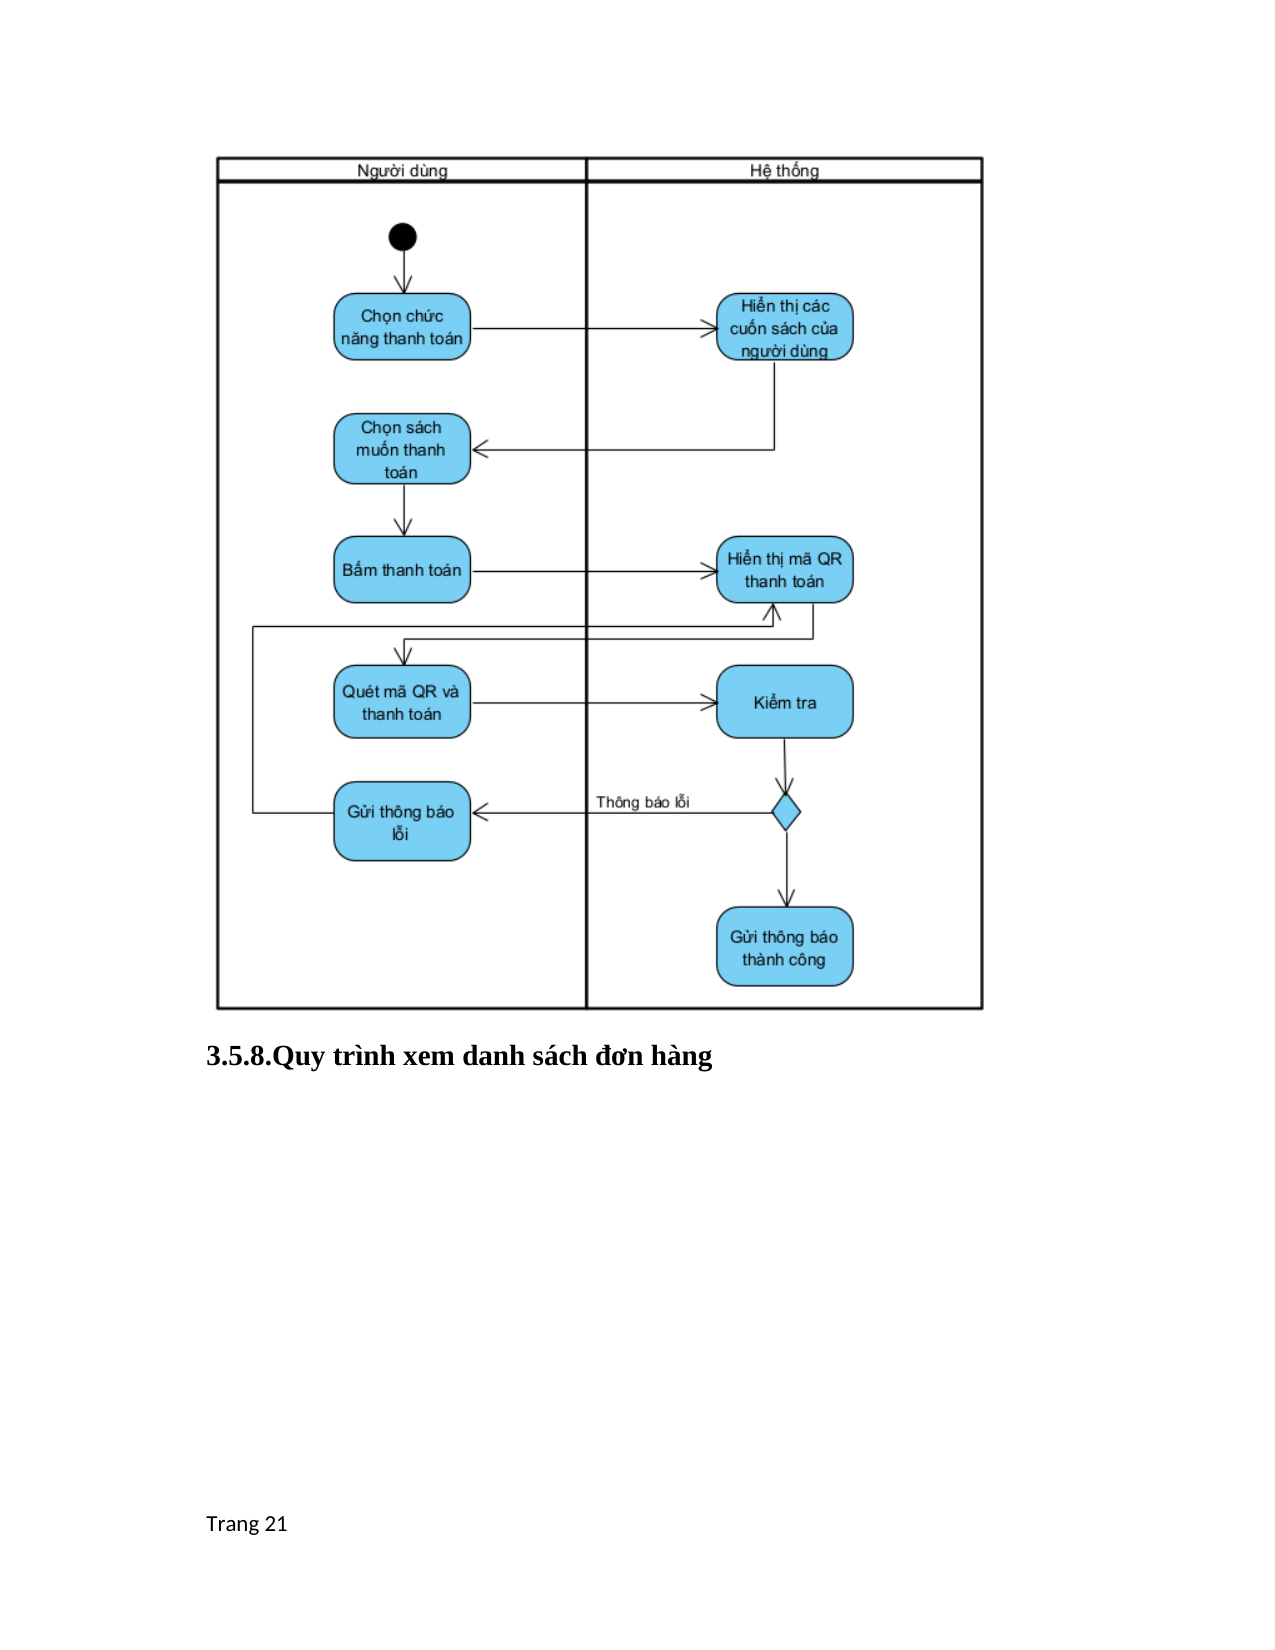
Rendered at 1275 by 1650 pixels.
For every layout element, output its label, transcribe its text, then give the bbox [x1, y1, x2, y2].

picture [206, 150, 1004, 1018]
subtitle 3.5.8.Quy trình xem danh sách đơn hàng [206, 1045, 1187, 1070]
